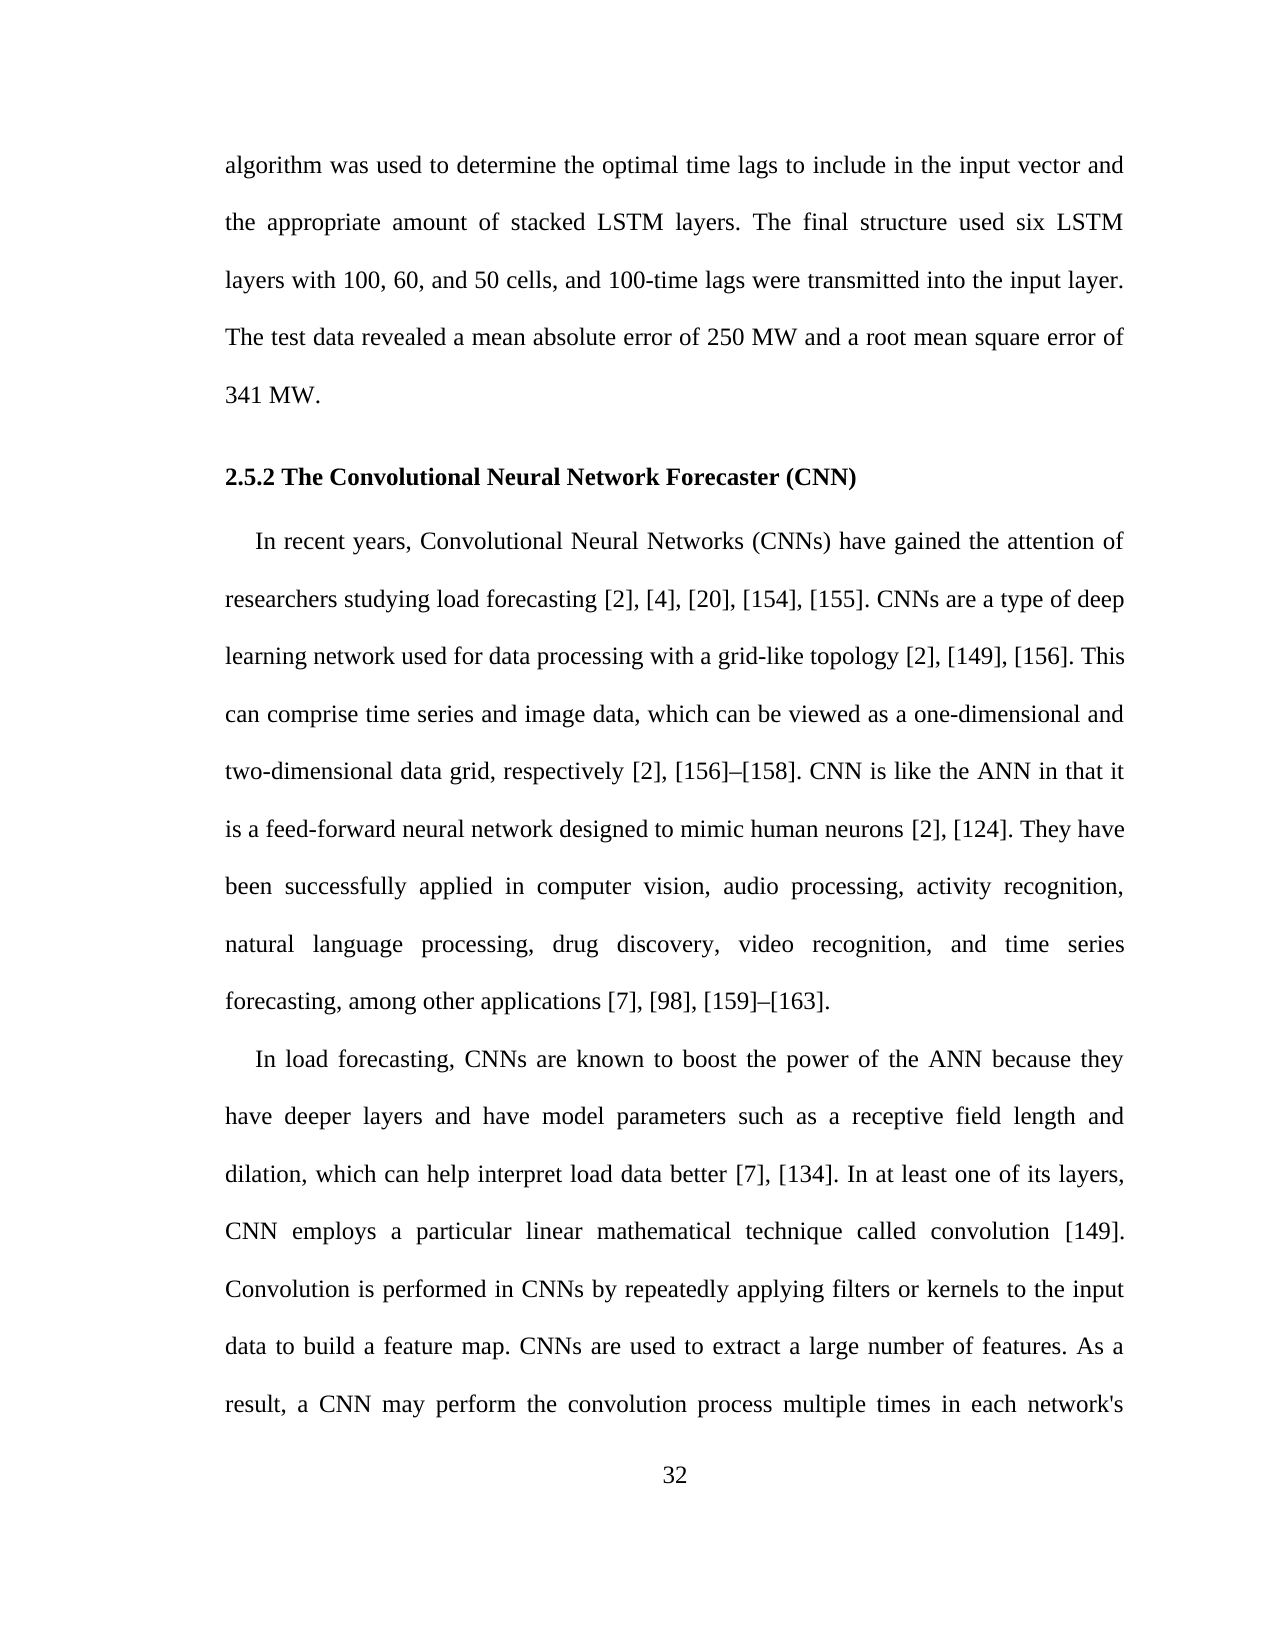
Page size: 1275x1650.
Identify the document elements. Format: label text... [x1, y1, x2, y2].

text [225, 150, 1125, 409]
subtitle 2.5.2 The Convolutional Neural Network Forecaster (CNN) [225, 462, 1125, 491]
text In recent years, Convolutional Neural Networks (CNNs) have gained the attention of researchers studying load forecasting [2], [4], [20], [154], [155]. CNNs are a type of deep learning network used for data processing with a grid-like topology [2], [149], [156]. This can comprise time series and image data, which can be viewed as a one-dimensional and two-dimensional data grid, respectively [2], [156]–[158]. CNN is like the ANN in that it is a feed-forward neural network designed to mimic human neurons [2], [124]. They have been successfully applied in computer vision, audio processing, activity recognition, natural language processing, drug discovery, video recognition, and time series forecasting, among other applications [7], [98], [159]–[163]. [225, 526, 1125, 1015]
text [225, 1044, 1125, 1417]
